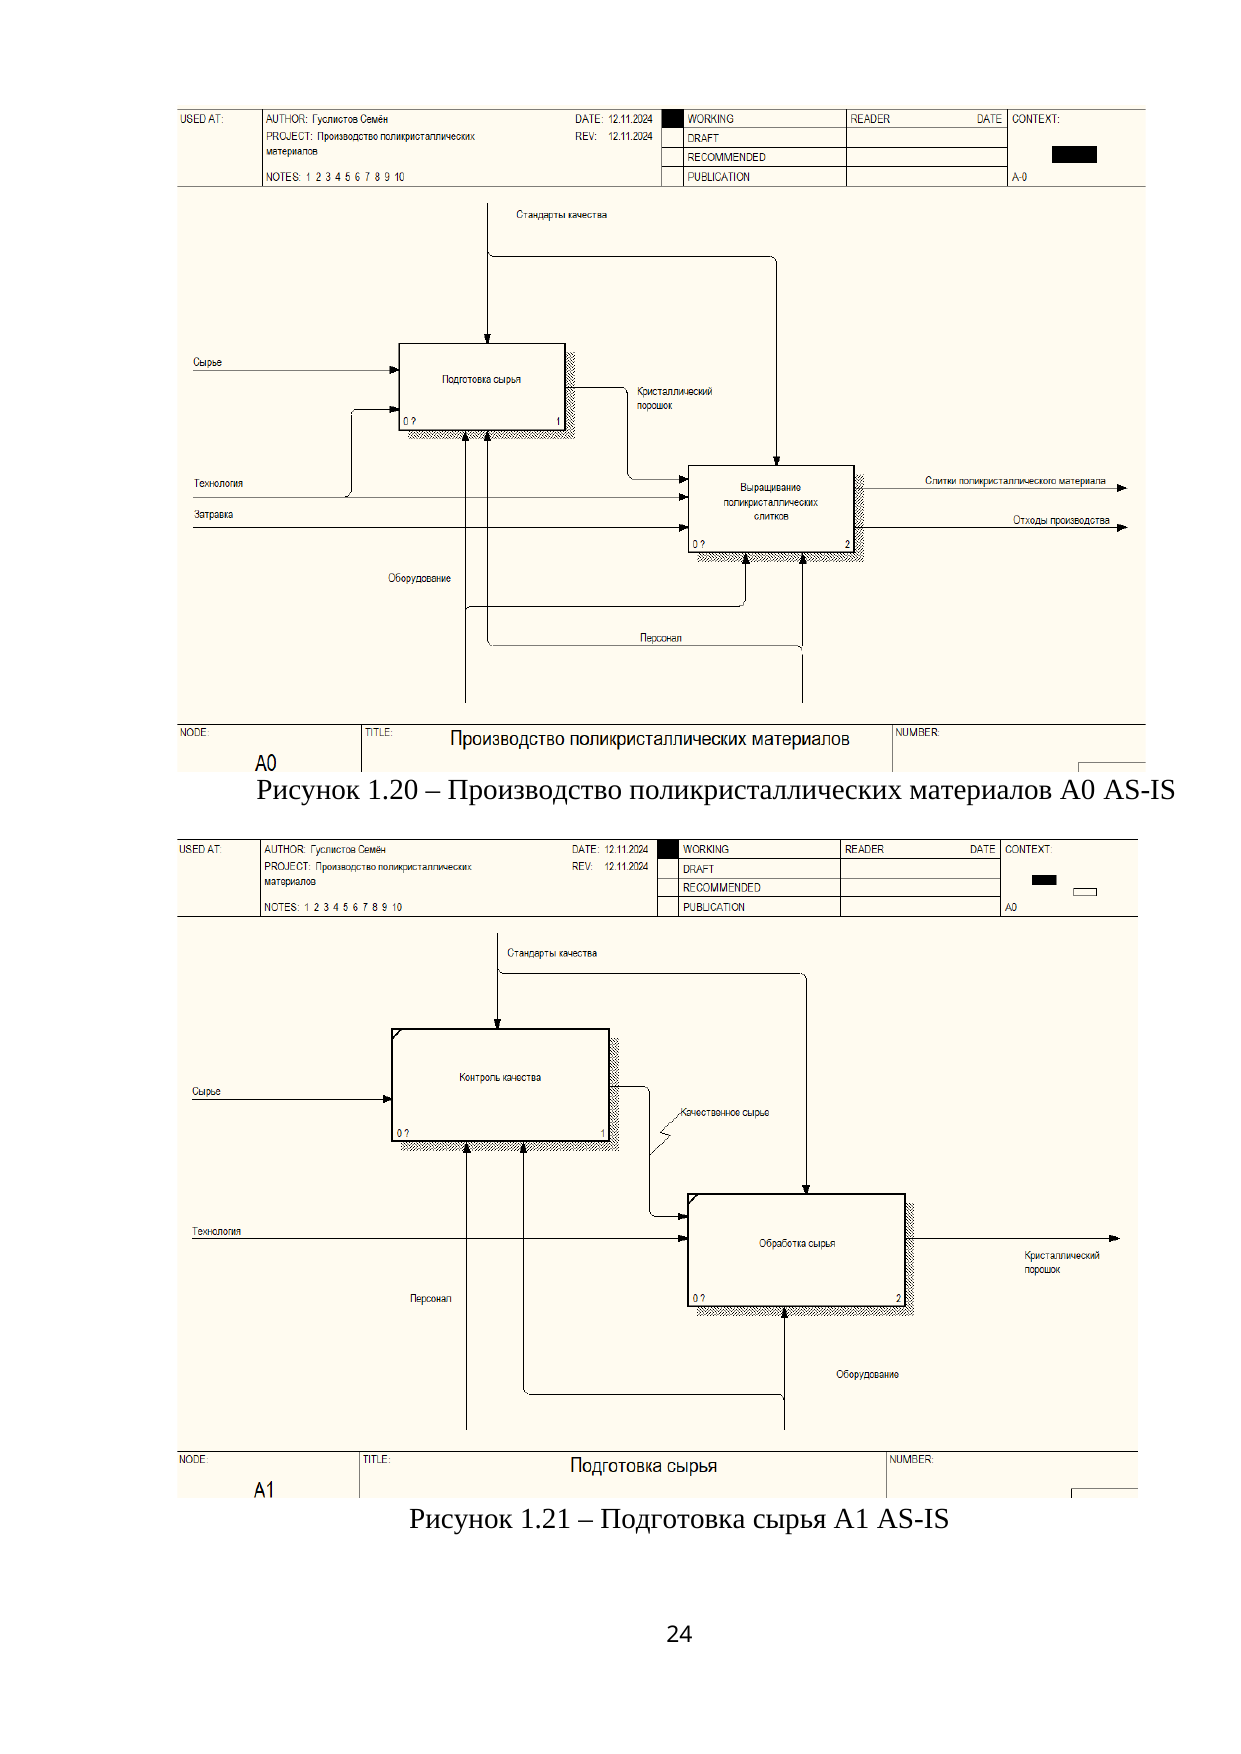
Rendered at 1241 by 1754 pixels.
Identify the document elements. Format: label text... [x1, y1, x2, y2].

picture [177, 105, 1146, 772]
picture [177, 839, 1139, 1502]
text Рисунок 1.20 – Производство поликристаллических материалов А0 AS-IS [177, 772, 1181, 806]
text Рисунок 1.21 – Подготовка сырья А1 AS-IS [177, 1501, 1181, 1535]
